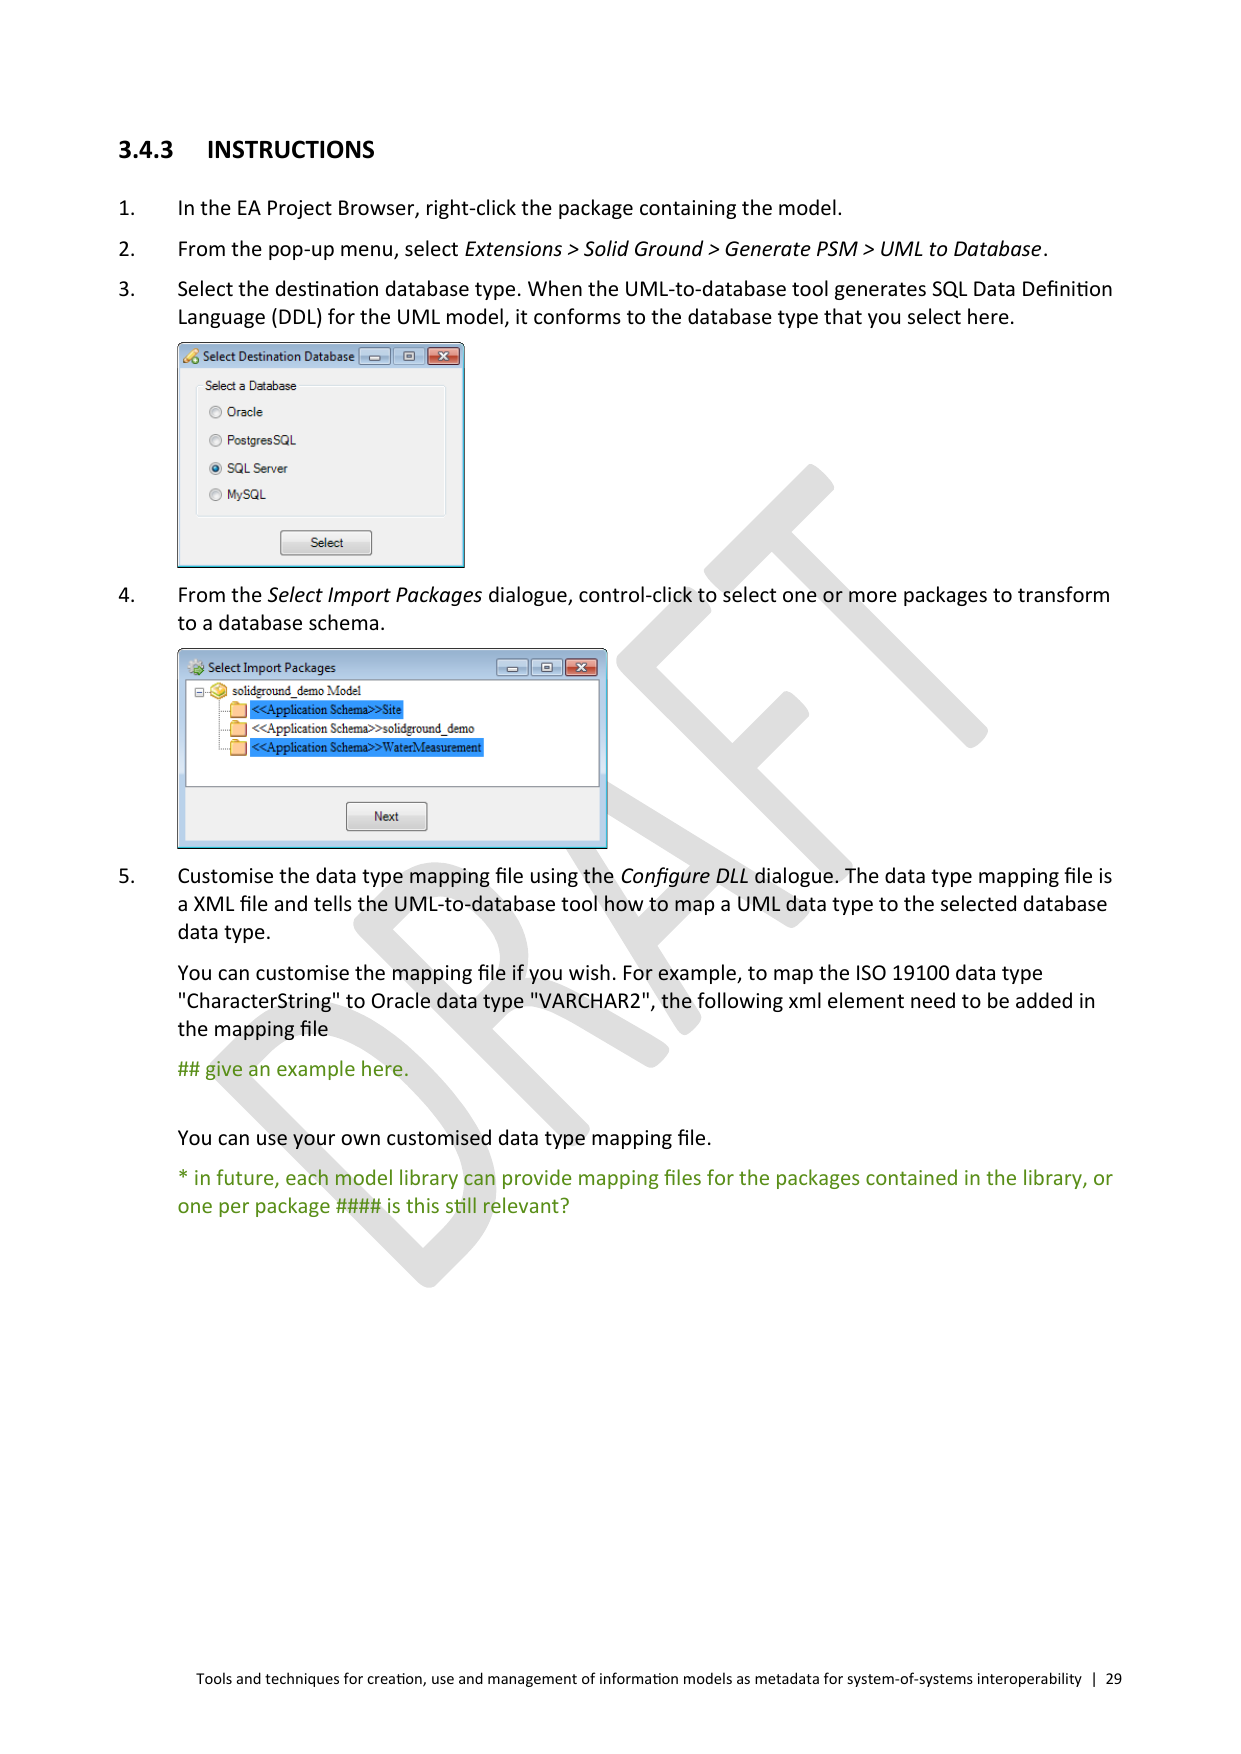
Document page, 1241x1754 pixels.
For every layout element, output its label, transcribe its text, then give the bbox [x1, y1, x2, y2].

picture [177, 648, 608, 849]
text * in future, each model library can provide mapping files for the packages contained in the library, or one per package #### is this still relevant? [177, 1163, 1122, 1219]
list Select the destination database type. When the UML-to-database tool generates SQL Data Definition Language (DDL) for the UML model, it conforms to the database type that you select here. [118, 274, 1122, 330]
list In the EA Project Browser, right-click the package containing the model. [118, 193, 1122, 221]
list From the Select Import Packages dialogue, control-click to select one or more packages to transform to a database schema. [118, 580, 1122, 636]
picture [177, 342, 465, 568]
list You can customise the mapping file if you wish. For example, to map the ISO 19100 data type "CharacterString" to Oracle data type "VARCHAR2", the following xml element need to be added in the mapping file [177, 958, 1122, 1042]
list Customise the data type mapping file using the Configure DLL dialogue. The data type mapping file is a XML file and tells the UML-to-database tool how to map a UML data type to the selected database data type. [118, 861, 1122, 945]
subtitle Instructions [118, 118, 1122, 168]
text ## give an example here. [177, 1054, 1122, 1082]
list From the pop-up menu, select Extensions > Solid Ground > Generate PSM > UML to Database. [118, 234, 1122, 262]
list You can use your own customised data type mapping file. [177, 1095, 1122, 1151]
